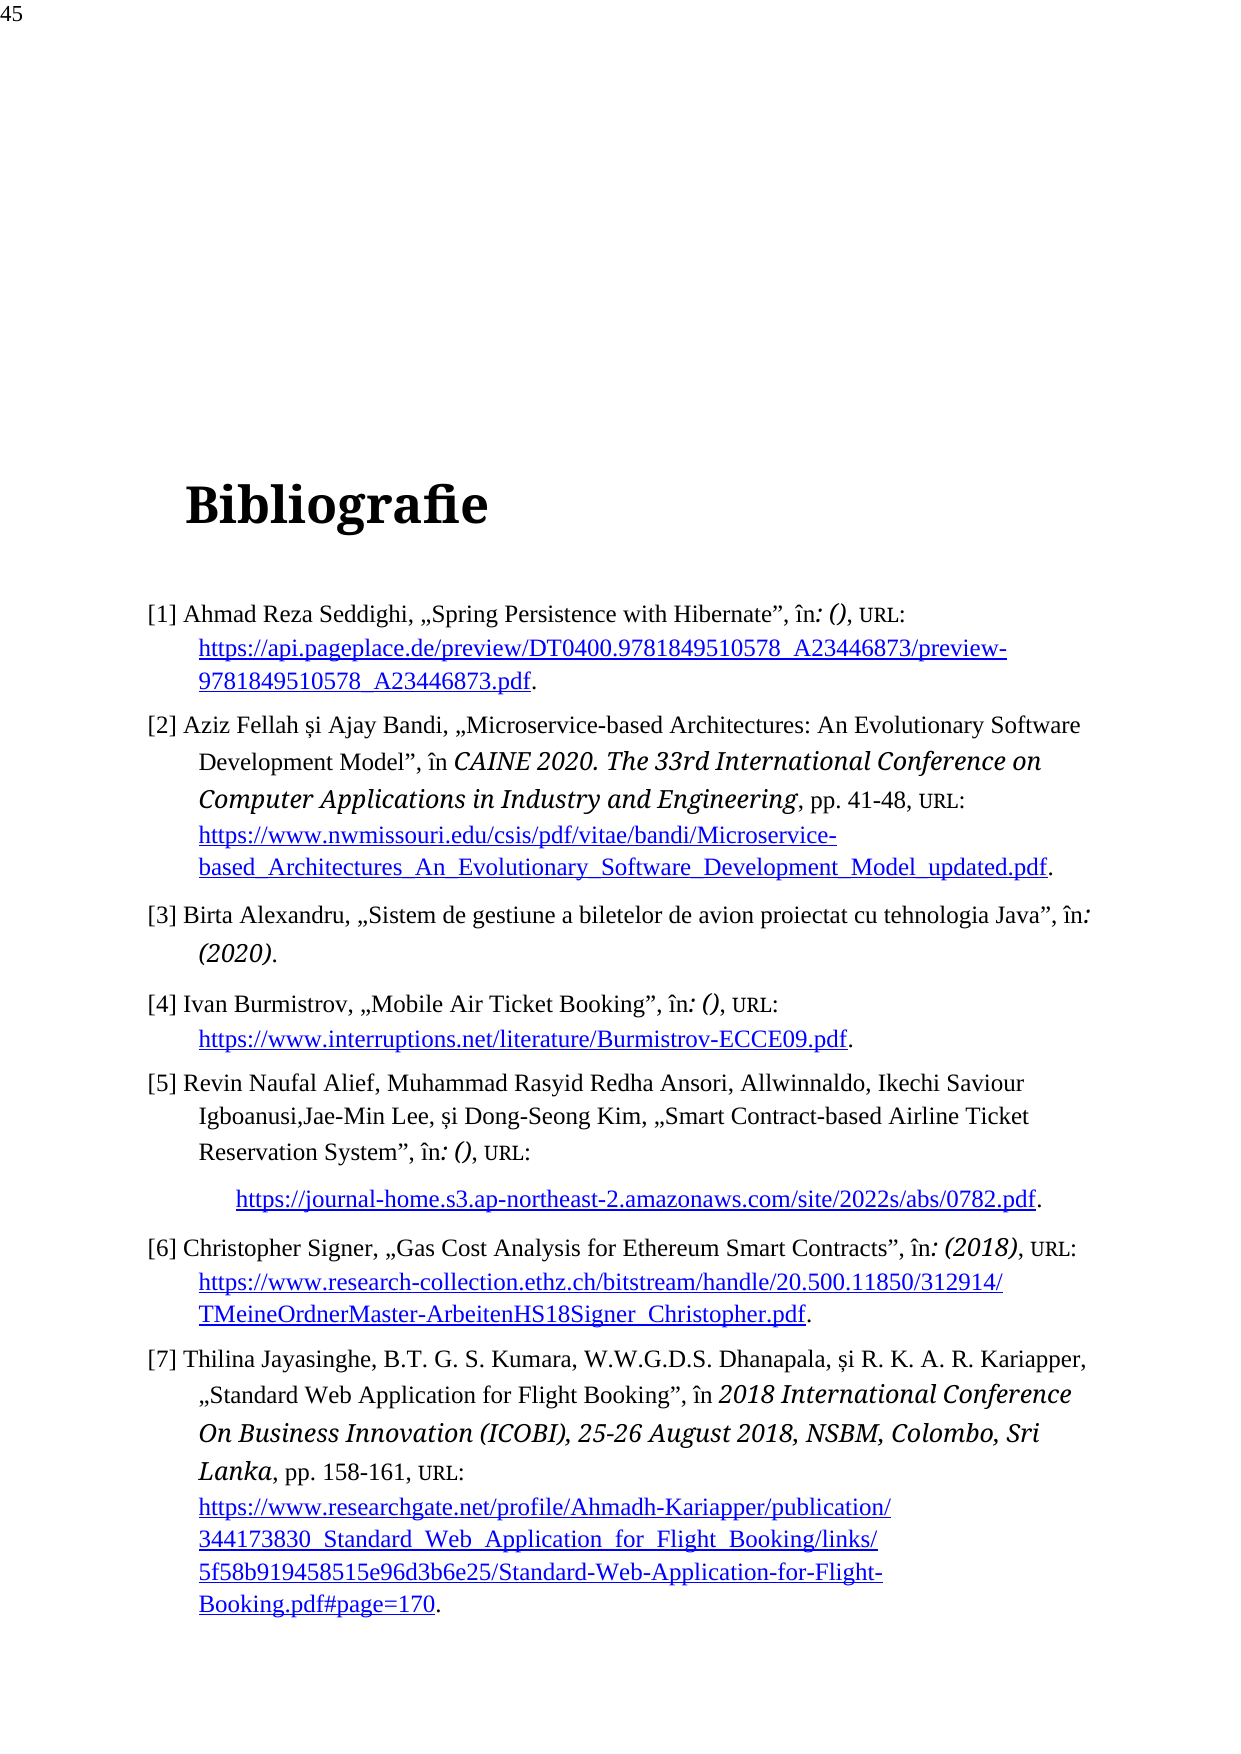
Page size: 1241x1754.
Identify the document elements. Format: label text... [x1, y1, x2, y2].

text [2] Aziz Fellah și Ajay Bandi, „Microservice-based Architectures: An Evolutionary Software Development Model”, în CAINE 2020. The 33rd International Conference on Computer Applications in Industry and Engineering, pp. 41-48, url: https://www.nwmissouri.edu/csis/pdf/vitae/bandi/Microservice-based_Architectures_An_Evolutionary_Software_Development_Model_updated.pdf. [147, 710, 1093, 881]
text [6] Christopher Signer, „Gas Cost Analysis for Ethereum Smart Contracts”, în: (2018), url: https://www.research-collection.ethz.ch/bitstream/handle/20.500.11850/312914/TMeineOrdnerMaster-ArbeitenHS18Signer_Christopher.pdf. [147, 1229, 1093, 1328]
text [5] Revin Naufal Alief, Muhammad Rasyid Redha Ansori, Allwinnaldo, Ikechi Saviour Igboanusi,Jae-Min Lee, și Dong-Seong Kim, „Smart Contract-based Airline Ticket Reservation System”, în: (), url: [147, 1068, 1093, 1168]
text https://journal-home.s3.ap-northeast-2.amazonaws.com/site/2022s/abs/0782.pdf. [198, 1184, 1093, 1213]
text [7] Thilina Jayasinghe, B.T. G. S. Kumara, W.W.G.D.S. Dhanapala, și R. K. A. R. Kariapper, „Standard Web Application for Flight Booking”, în 2018 International Conference On Business Innovation (ICOBI), 25-26 August 2018, NSBM, Colombo, Sri Lanka, pp. 158-161, url: https://www.researchgate.net/profile/Ahmadh-Kariapper/publication/344173830_Standard_Web_Application_for_Flight_Booking/links/5f58b919458515e96d3b6e25/Standard-Web-Application-for-Flight-Booking.pdf#page=170. [147, 1344, 1093, 1618]
text [4] Ivan Burmistrov, „Mobile Air Ticket Booking”, în: (), url: https://www.interruptions.net/literature/Burmistrov-ECCE09.pdf. [147, 986, 1093, 1052]
subtitle Bibliografie [148, 469, 1093, 539]
text [1] Ahmad Reza Seddighi, „Spring Persistence with Hibernate”, în: (), url: https://api.pageplace.de/preview/DT0400.9781849510578_A23446873/preview-9781849510578_A23446873.pdf. [147, 596, 1093, 694]
text [3] Birta Alexandru, „Sistem de gestiune a biletelor de avion proiectat cu tehnologia Java”, în: (2020). [147, 897, 1093, 969]
